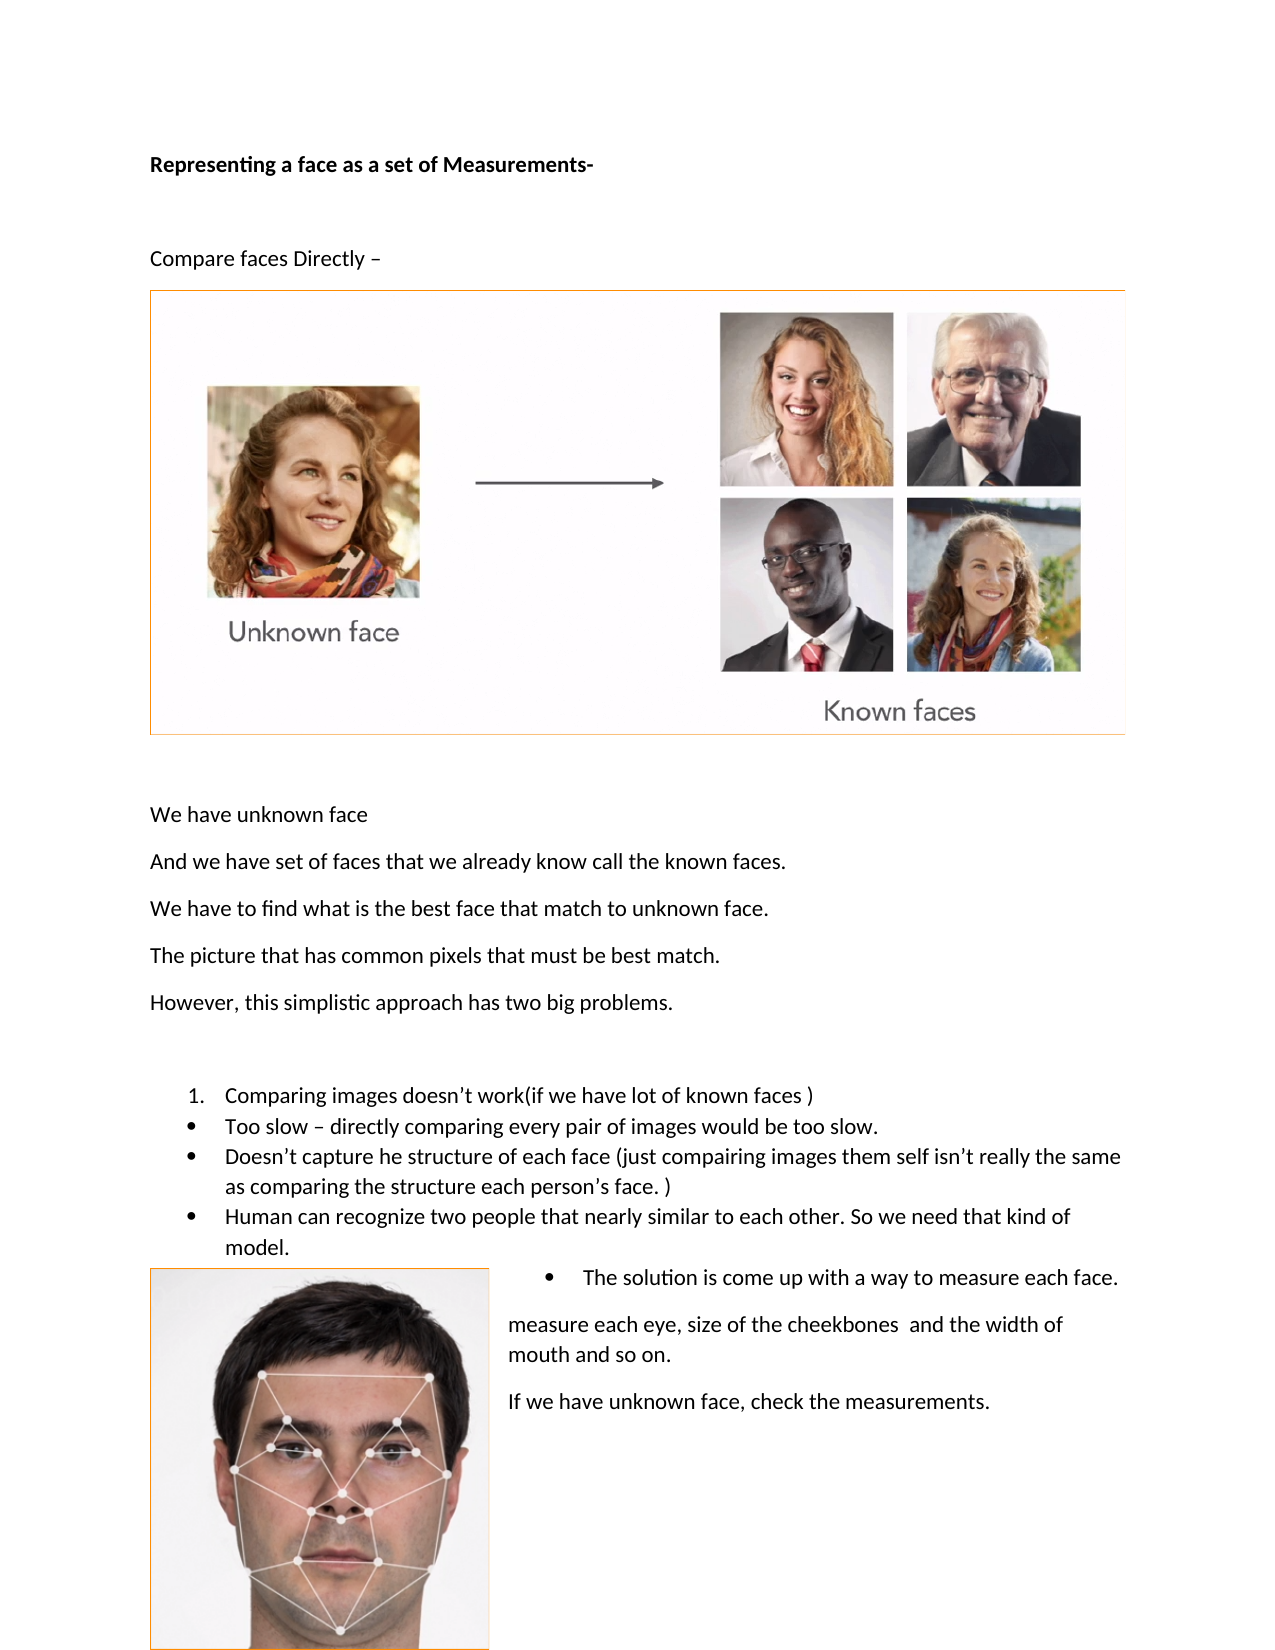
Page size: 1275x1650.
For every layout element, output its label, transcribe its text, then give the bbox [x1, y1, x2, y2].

list The solution is come up with a way to measure each face. [187, 1263, 1125, 1291]
list Comparing images doesn’t work(if we have lot of known faces ) [187, 1082, 1125, 1110]
list Too slow – directly comparing every pair of images would be too slow. [187, 1112, 1125, 1140]
text If we have unknown face, check the measurements. [490, 1387, 1125, 1415]
text And we have set of faces that we already know call the known faces. [150, 847, 1125, 875]
list Human can recognize two people that nearly similar to each other. So we need that kind of model. [187, 1202, 1125, 1261]
picture [150, 1268, 490, 1650]
text Representing a face as a set of Measurements- [150, 150, 1125, 178]
text However, this simplistic approach has two big problems. [150, 988, 1125, 1016]
picture [150, 290, 1125, 735]
list Doesn’t capture he structure of each face (just compairing images them self isn’t really the same as comparing the structure each person’s face. ) [187, 1142, 1125, 1200]
text We have unknown face [150, 800, 1125, 828]
text The picture that has common pixels that must be best match. [150, 941, 1125, 969]
text We have to find what is the best face that match to unknown face. [150, 894, 1125, 922]
text measure each eye, size of the cheekbones and the width of mouth and so on. [490, 1310, 1125, 1368]
text Compare faces Directly – [150, 244, 1125, 272]
